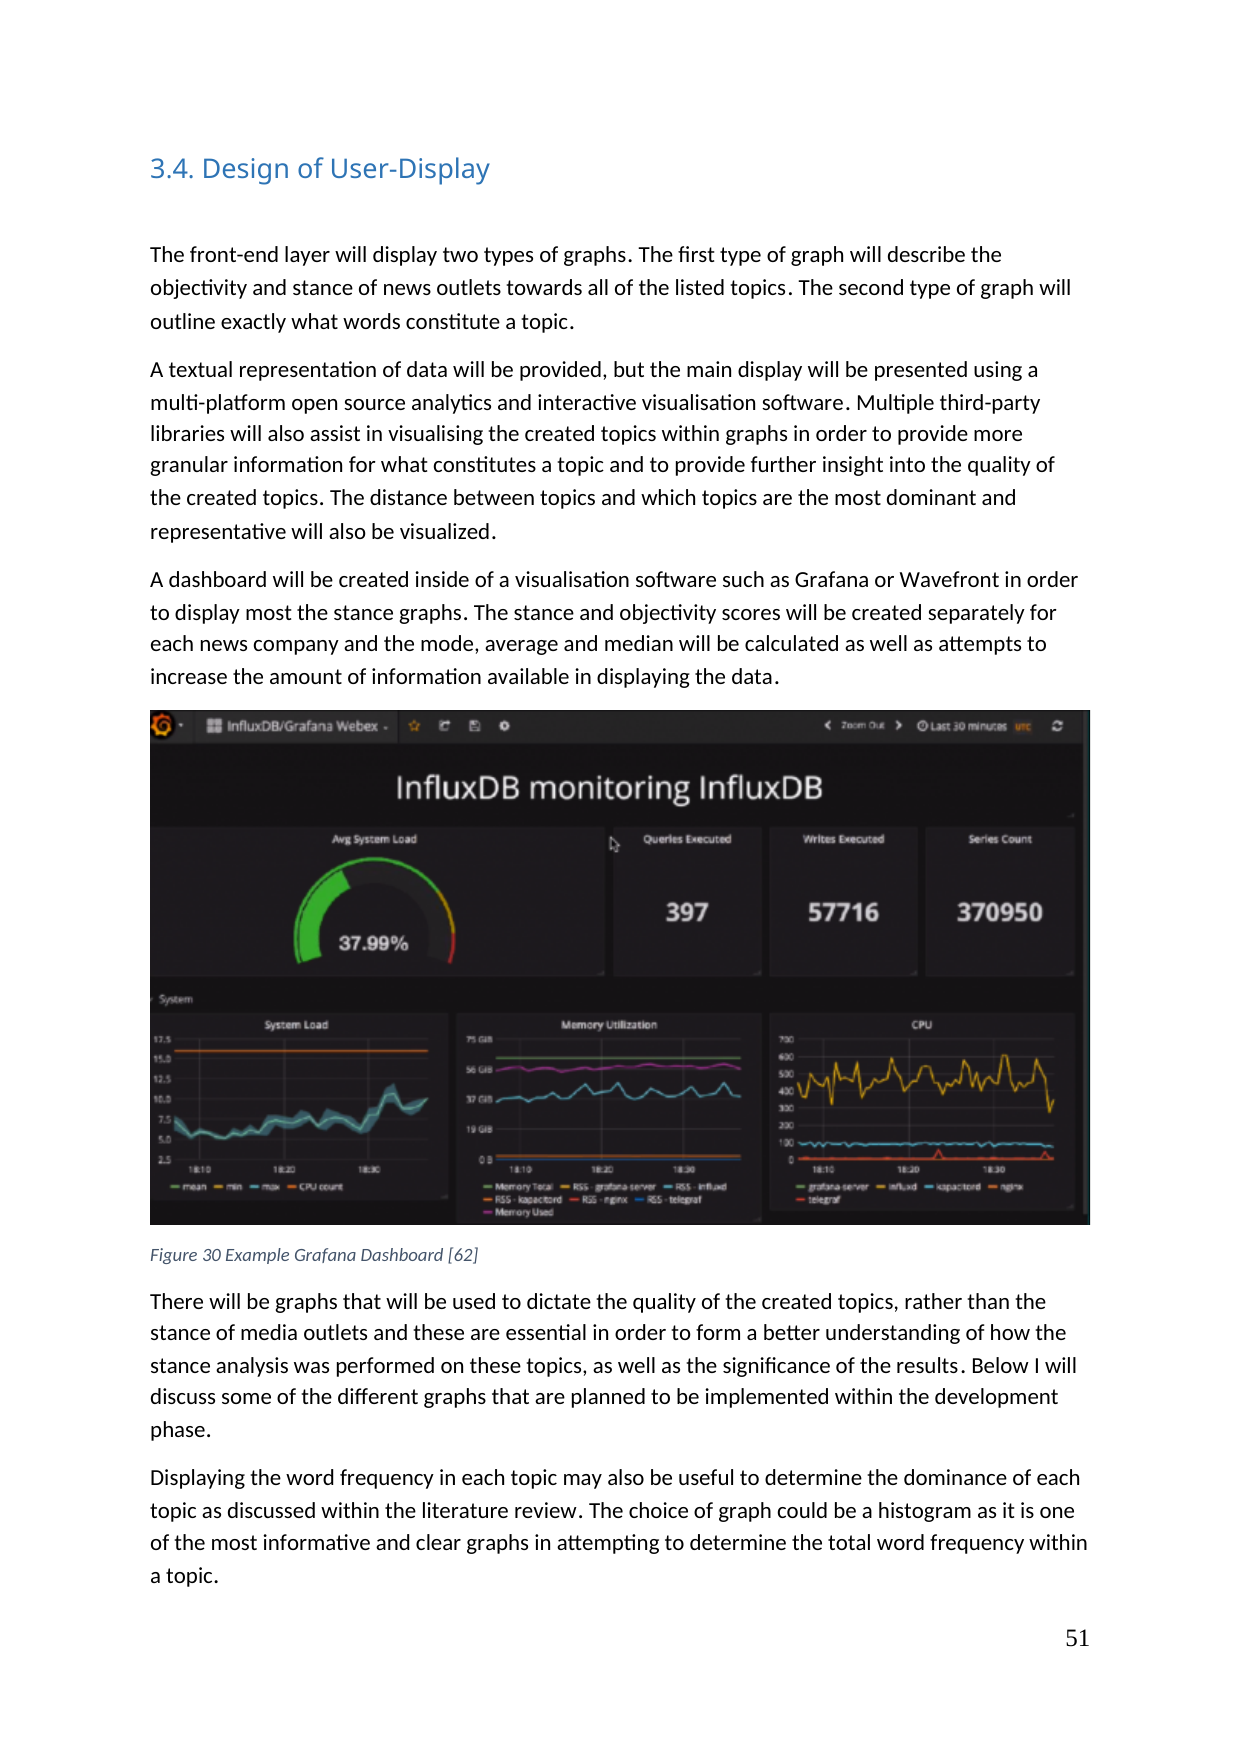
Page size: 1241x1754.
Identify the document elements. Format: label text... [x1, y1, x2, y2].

subtitle 3.4. Design of User-Display [150, 150, 1090, 187]
text A dashboard will be created inside of a visualisation software such as Grafana or Wavefront in order to display most the stance graphs. The stance and objectivity scores will be created separately for each news company and the mode, average and median will be calculated as well as attempts to increase the amount of information available in displaying the data. [150, 565, 1090, 691]
text A textual representation of data will be provided, but the main display will be presented using a multi-platform open source analytics and interactive visualisation software. Multiple third-party libraries will also assist in visualising the created topics within graphs in order to provide more granular information for what constitutes a topic and to provide further insight into the quality of the created topics. The distance between topics and which topics are the most dominant and representative will also be visualized. [150, 355, 1090, 545]
text There will be graphs that will be used to dictate the quality of the created topics, rather than the stance of media outlets and these are essential in order to form a better understanding of how the stance analysis was performed on these topics, as well as the significance of the results. Below I will discuss some of the different graphs that are planned to be implemented within the development phase. [150, 1287, 1090, 1444]
text Figure 30 Example Grafana Dashboard [62] [150, 1243, 1090, 1266]
text Displaying the word frequency in each topic may also be useful to determine the dominance of each topic as discussed within the literature review. The choice of graph could be a histogram as it is one of the most informative and clear graphs in attempting to determine the total word frequency within a topic. [150, 1463, 1090, 1589]
text The front-end layer will display two types of graphs. The first type of graph will describe the objectivity and stance of news outlets towards all of the listed topics. The second type of graph will outline exactly what words constitute a topic. [150, 238, 1090, 336]
picture [150, 710, 1091, 1225]
